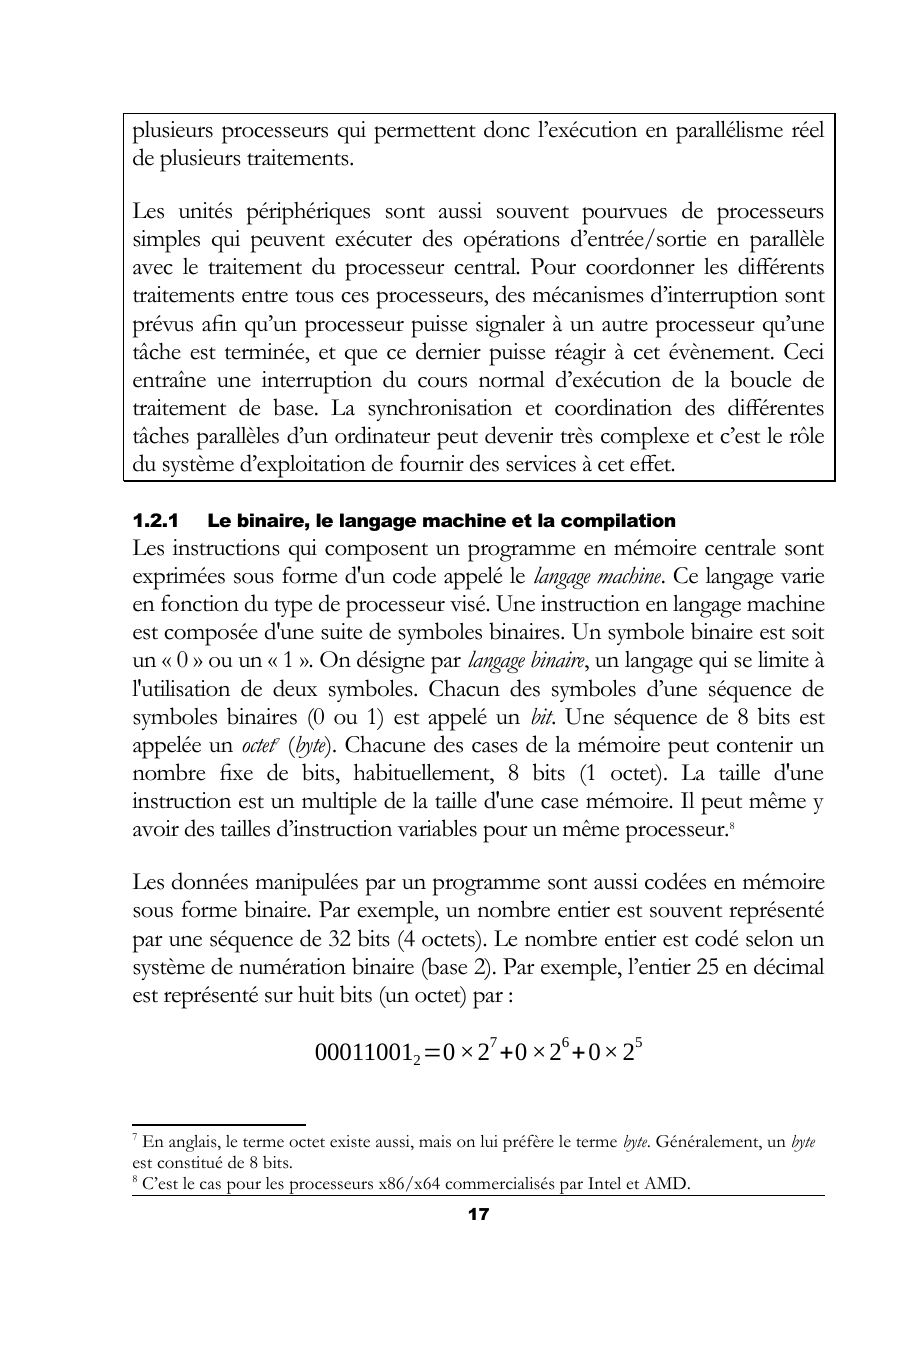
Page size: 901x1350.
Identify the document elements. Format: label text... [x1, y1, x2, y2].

text Les unités périphériques sont aussi souvent pourvues de processeurs simples qui peuvent exécuter des opérations d’entrée/sortie en parallèle avec le traitement du processeur central. Pour coordonner les différents traitements entre tous ces processeurs, des mécanismes d’interruption sont prévus afin qu’un processeur puisse signaler à un autre processeur qu’une tâche est terminée, et que ce dernier puisse réagir à cet évènement. Ceci entraîne une interruption du cours normal d’exécution de la boucle de traitement de base. La synchronisation et coordination des différentes tâches parallèles d’un ordinateur peut devenir très complexe et c’est le rôle du système d’exploitation de fournir des services à cet effet. [124, 194, 834, 480]
text Les instructions qui composent un programme en mémoire centrale sont exprimées sous forme d'un code appelé le langage machine. Ce langage varie en fonction du type de processeur visé. Une instruction en langage machine est composée d'une suite de symboles binaires. Un symbole binaire est soit un « 0 » ou un « 1 ». On désigne par langage binaire, un langage qui se limite à l'utilisation de deux symboles. Chacun des symboles d’une séquence de symboles binaires (0 ou 1) est appelé un bit. Une séquence de 8 bits est appelée un octet (byte). Chacune des cases de la mémoire peut contenir un nombre fixe de bits, habituellement, 8 bits (1 octet). La taille d'une instruction est un multiple de la taille d'une case mémoire. Il peut même y avoir des tailles d’instruction variables pour un même processeur. [132, 534, 825, 843]
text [124, 114, 834, 172]
text Les données manipulées par un programme sont aussi codées en mémoire sous forme binaire. Par exemple, un nombre entier est souvent représenté par une séquence de 32 bits (4 octets). Le nombre entier est codé selon un système de numération binaire (base 2). Par exemple, l’entier 25 en décimal est représenté sur huit bits (un octet) par : [132, 868, 825, 1009]
subtitle Le binaire, le langage machine et la compilation [132, 507, 825, 534]
